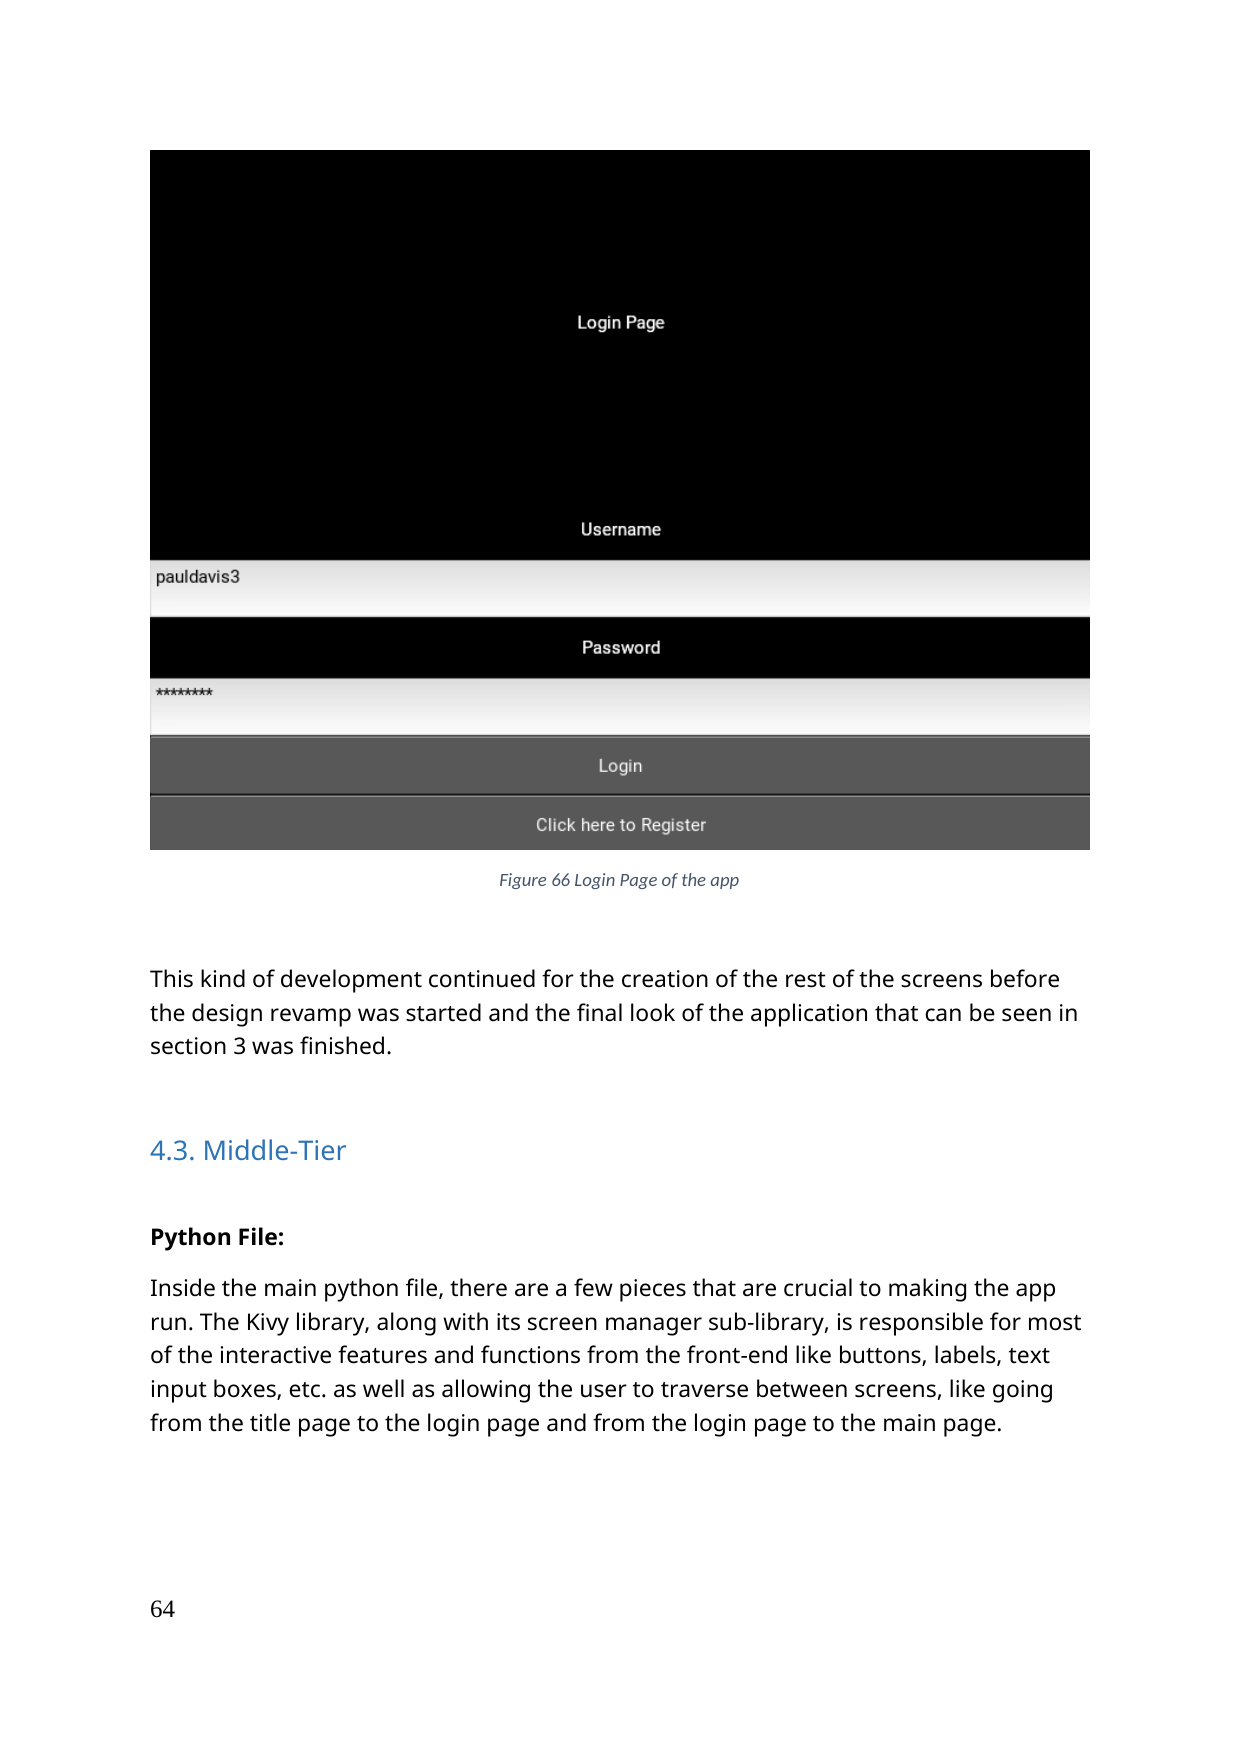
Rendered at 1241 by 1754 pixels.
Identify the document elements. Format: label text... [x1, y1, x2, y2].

text This kind of development continued for the creation of the rest of the screens before the design revamp was started and the final look of the application that can be seen in section 3 was finished. [150, 963, 1090, 1061]
picture [150, 150, 1090, 850]
subtitle 4.3. Middle-Tier [150, 1131, 1090, 1168]
text Python File: [150, 1221, 1090, 1252]
text Inside the main python file, there are a few pieces that are crucial to making the app run. The Kivy library, along with its screen manager sub-library, is responsible for most of the interactive features and functions from the front-end like buttons, labels, text input boxes, etc. as well as allowing the user to traverse between screens, like going from the title page to the login page and from the login page to the main page. [150, 1272, 1090, 1438]
